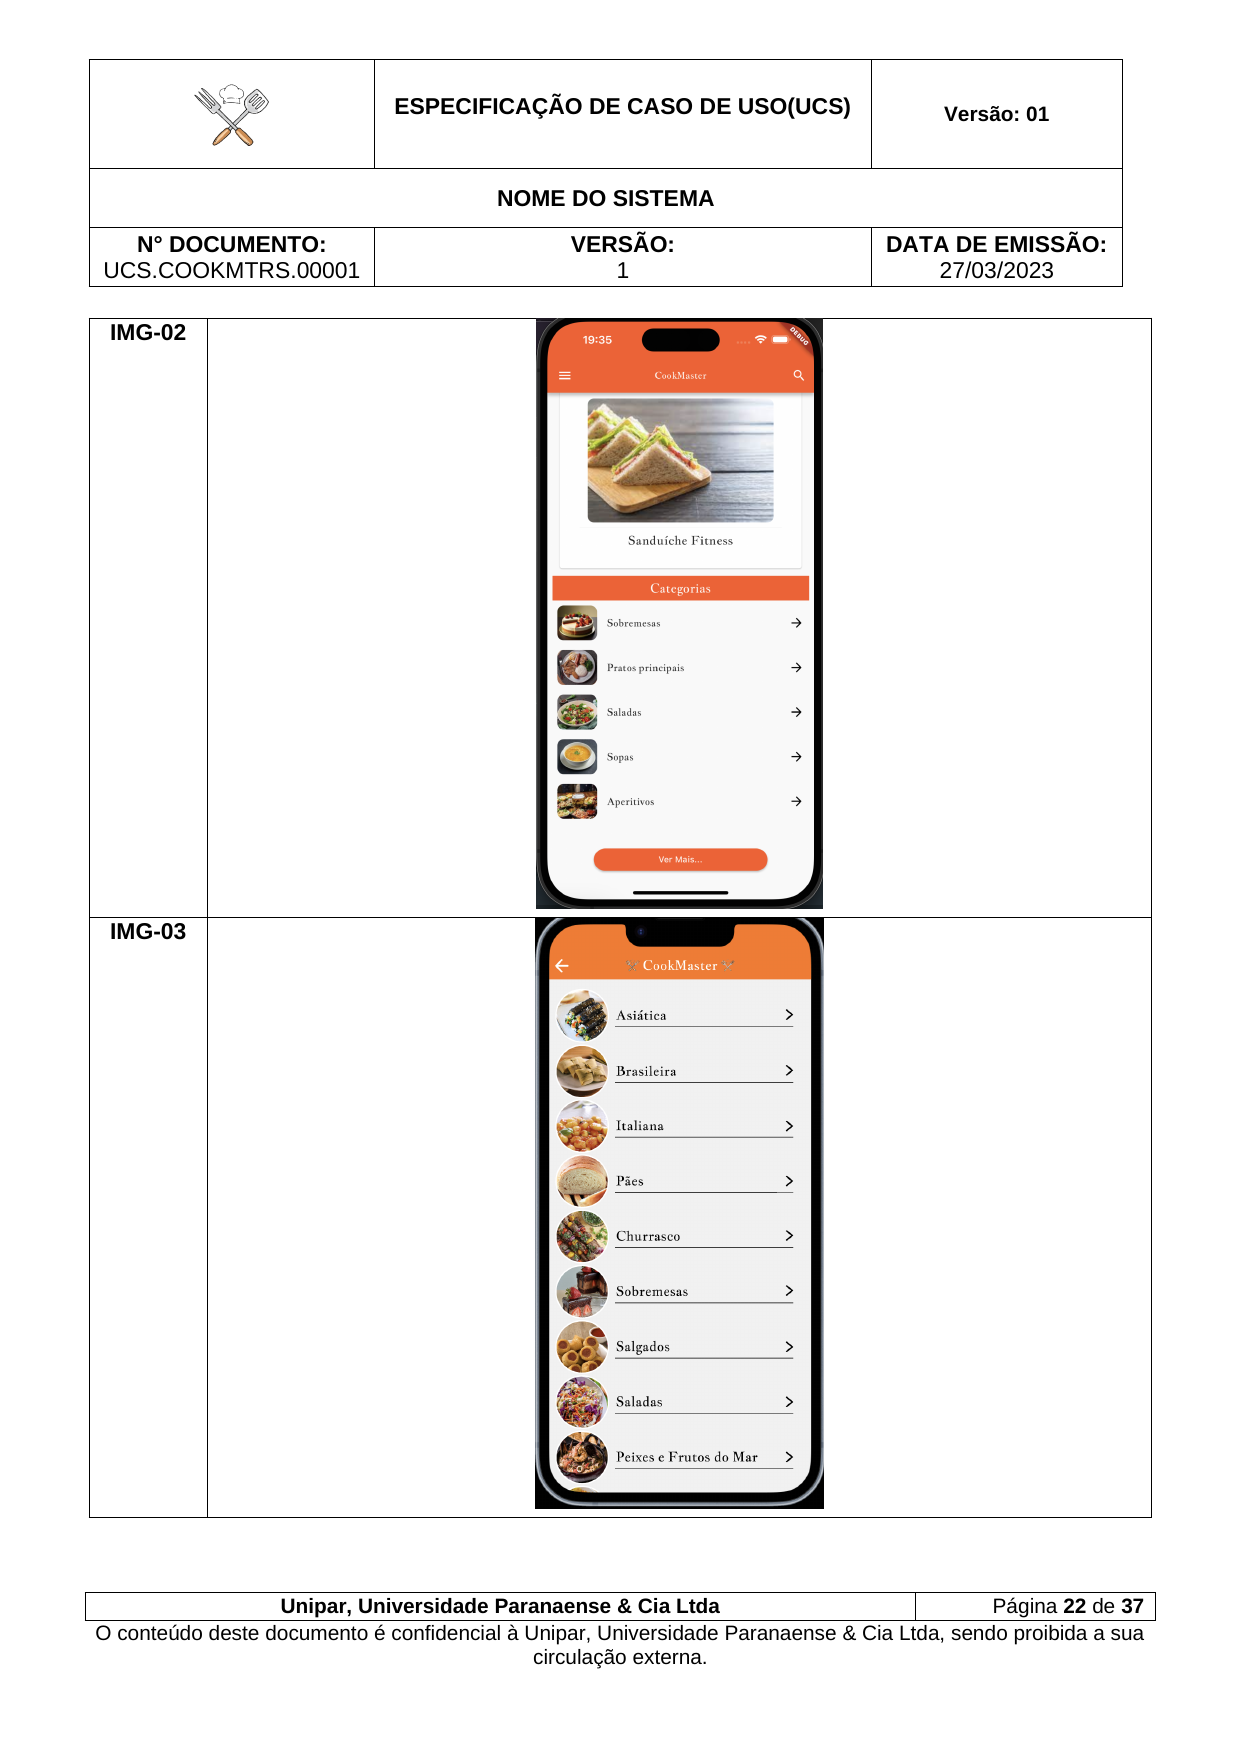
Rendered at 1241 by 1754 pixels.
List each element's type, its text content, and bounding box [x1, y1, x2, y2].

table_cell IMG-02 [90, 319, 207, 917]
table_cell IMG-03 [90, 918, 207, 1517]
table_cell [208, 319, 1151, 917]
picture [536, 318, 823, 909]
table_cell [208, 918, 1151, 1517]
picture [177, 60, 286, 168]
picture [535, 918, 824, 1509]
